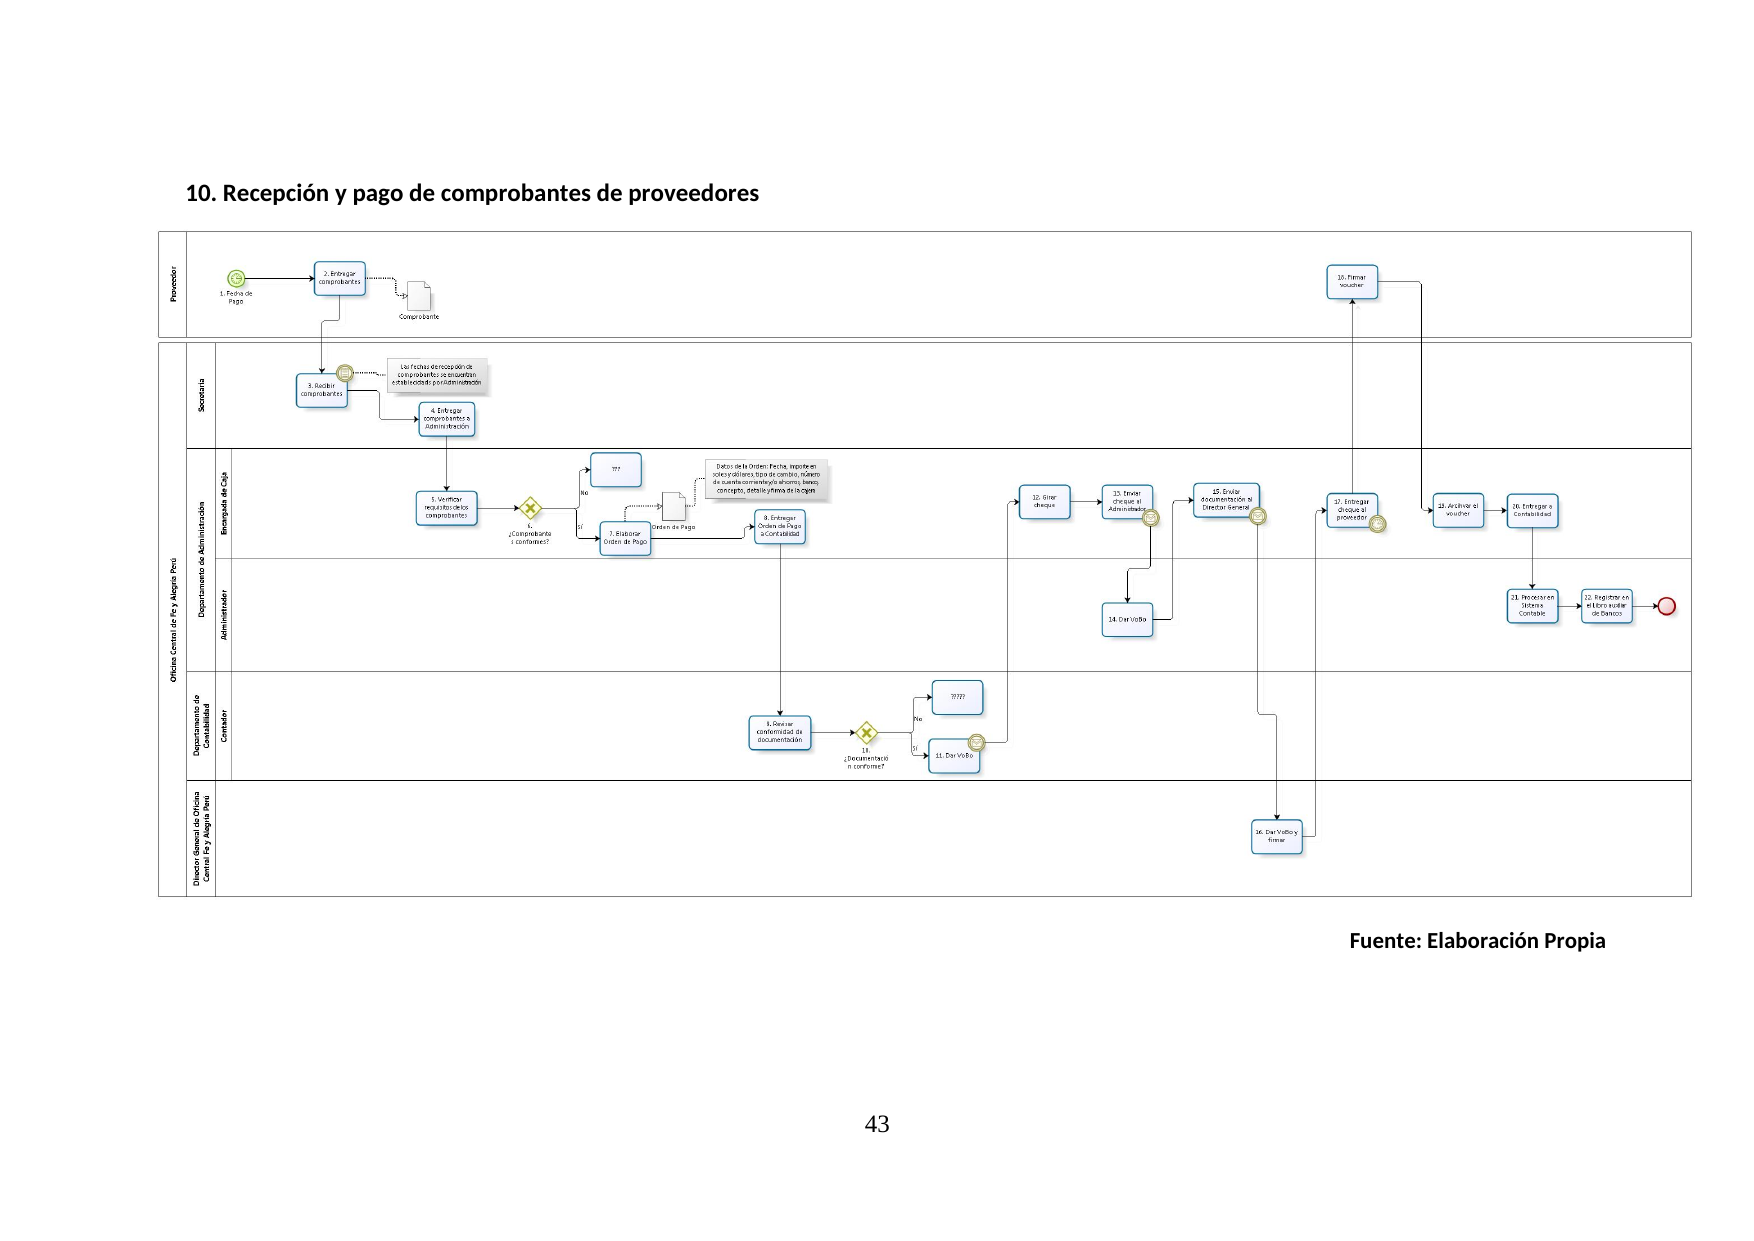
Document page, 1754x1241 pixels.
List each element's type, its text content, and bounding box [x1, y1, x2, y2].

text Fuente: Elaboración Propia [148, 926, 1606, 954]
subtitle Recepción y pago de comprobantes de proveedores [185, 177, 1606, 208]
picture [147, 220, 1702, 914]
